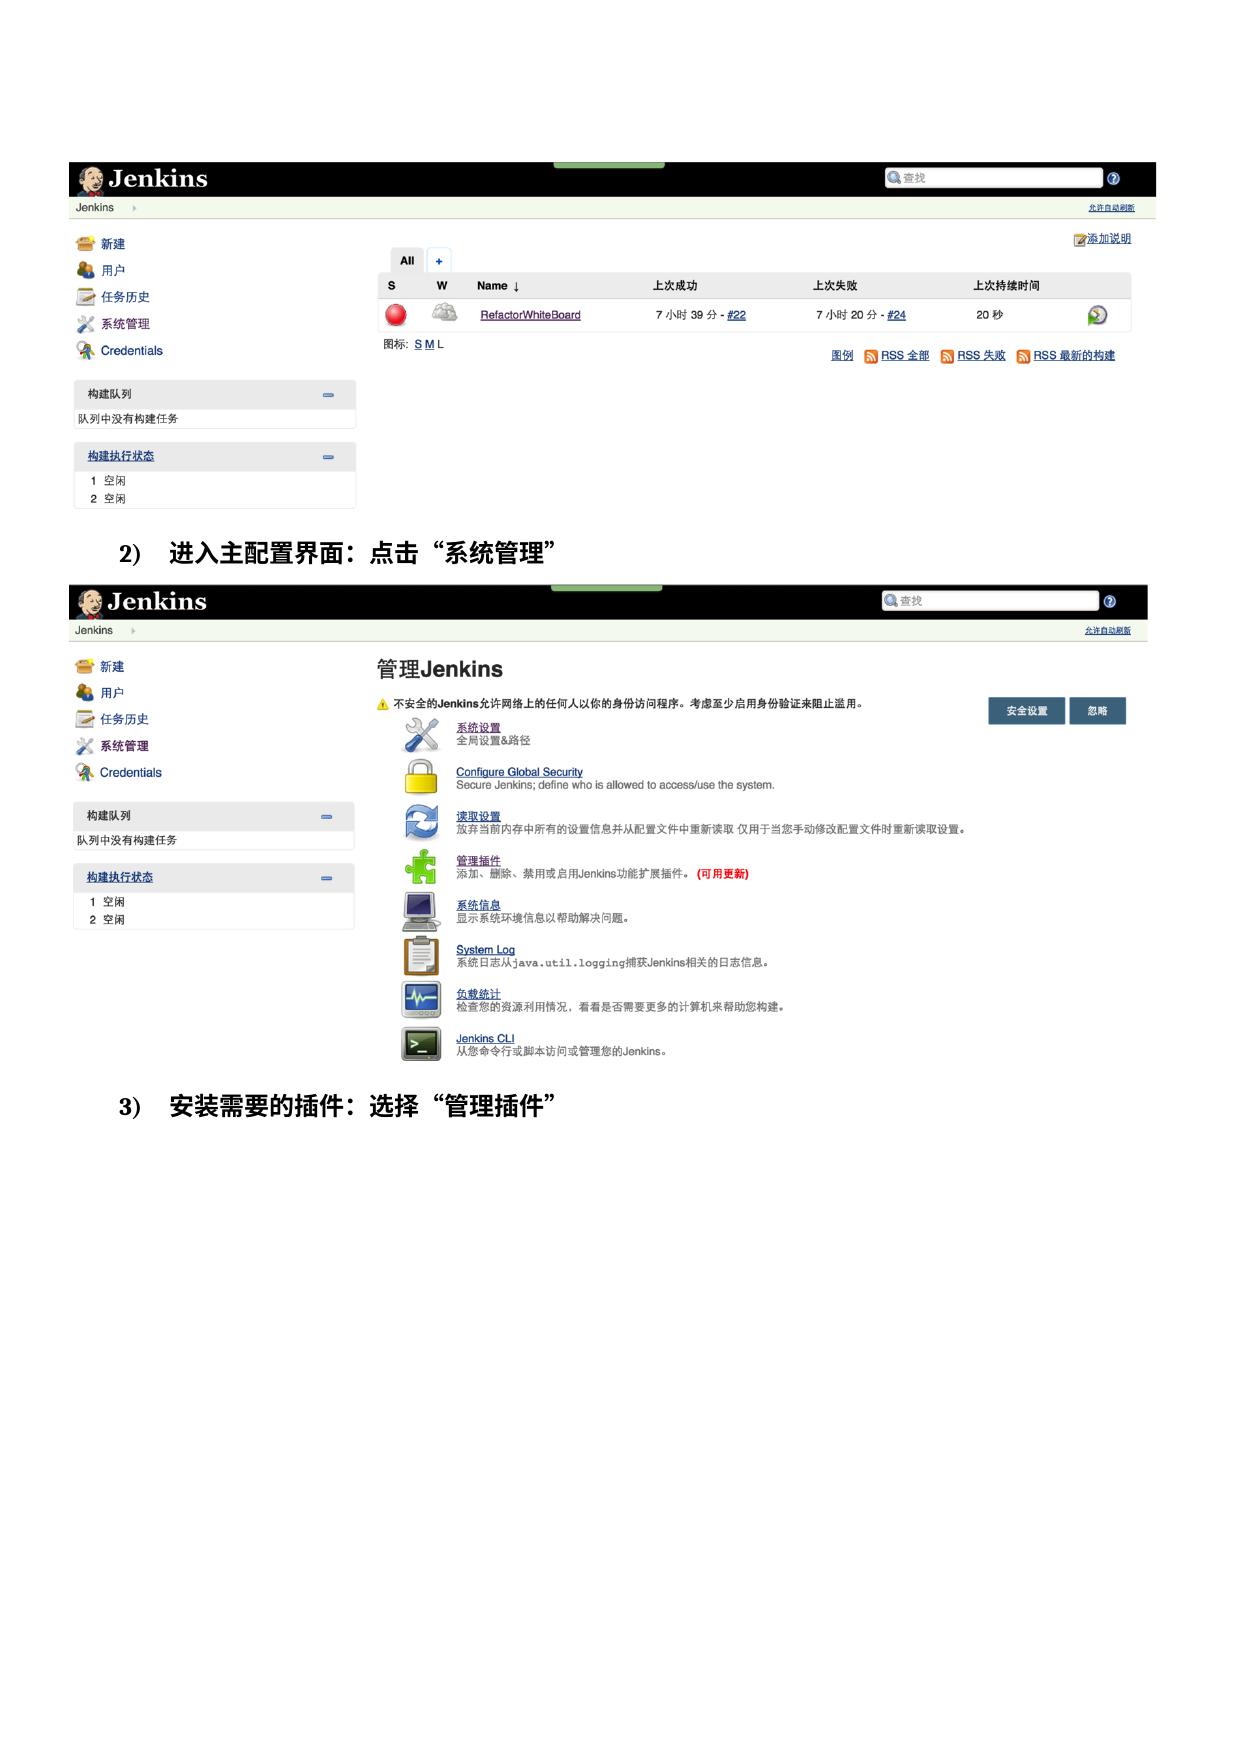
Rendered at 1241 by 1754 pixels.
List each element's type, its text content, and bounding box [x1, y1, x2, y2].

list 安装需要的插件：选择“管理插件” [119, 1072, 1171, 1137]
picture [69, 162, 1157, 518]
list 进入主配置界面：点击“系统管理” [119, 519, 1171, 584]
picture [69, 584, 1148, 1061]
